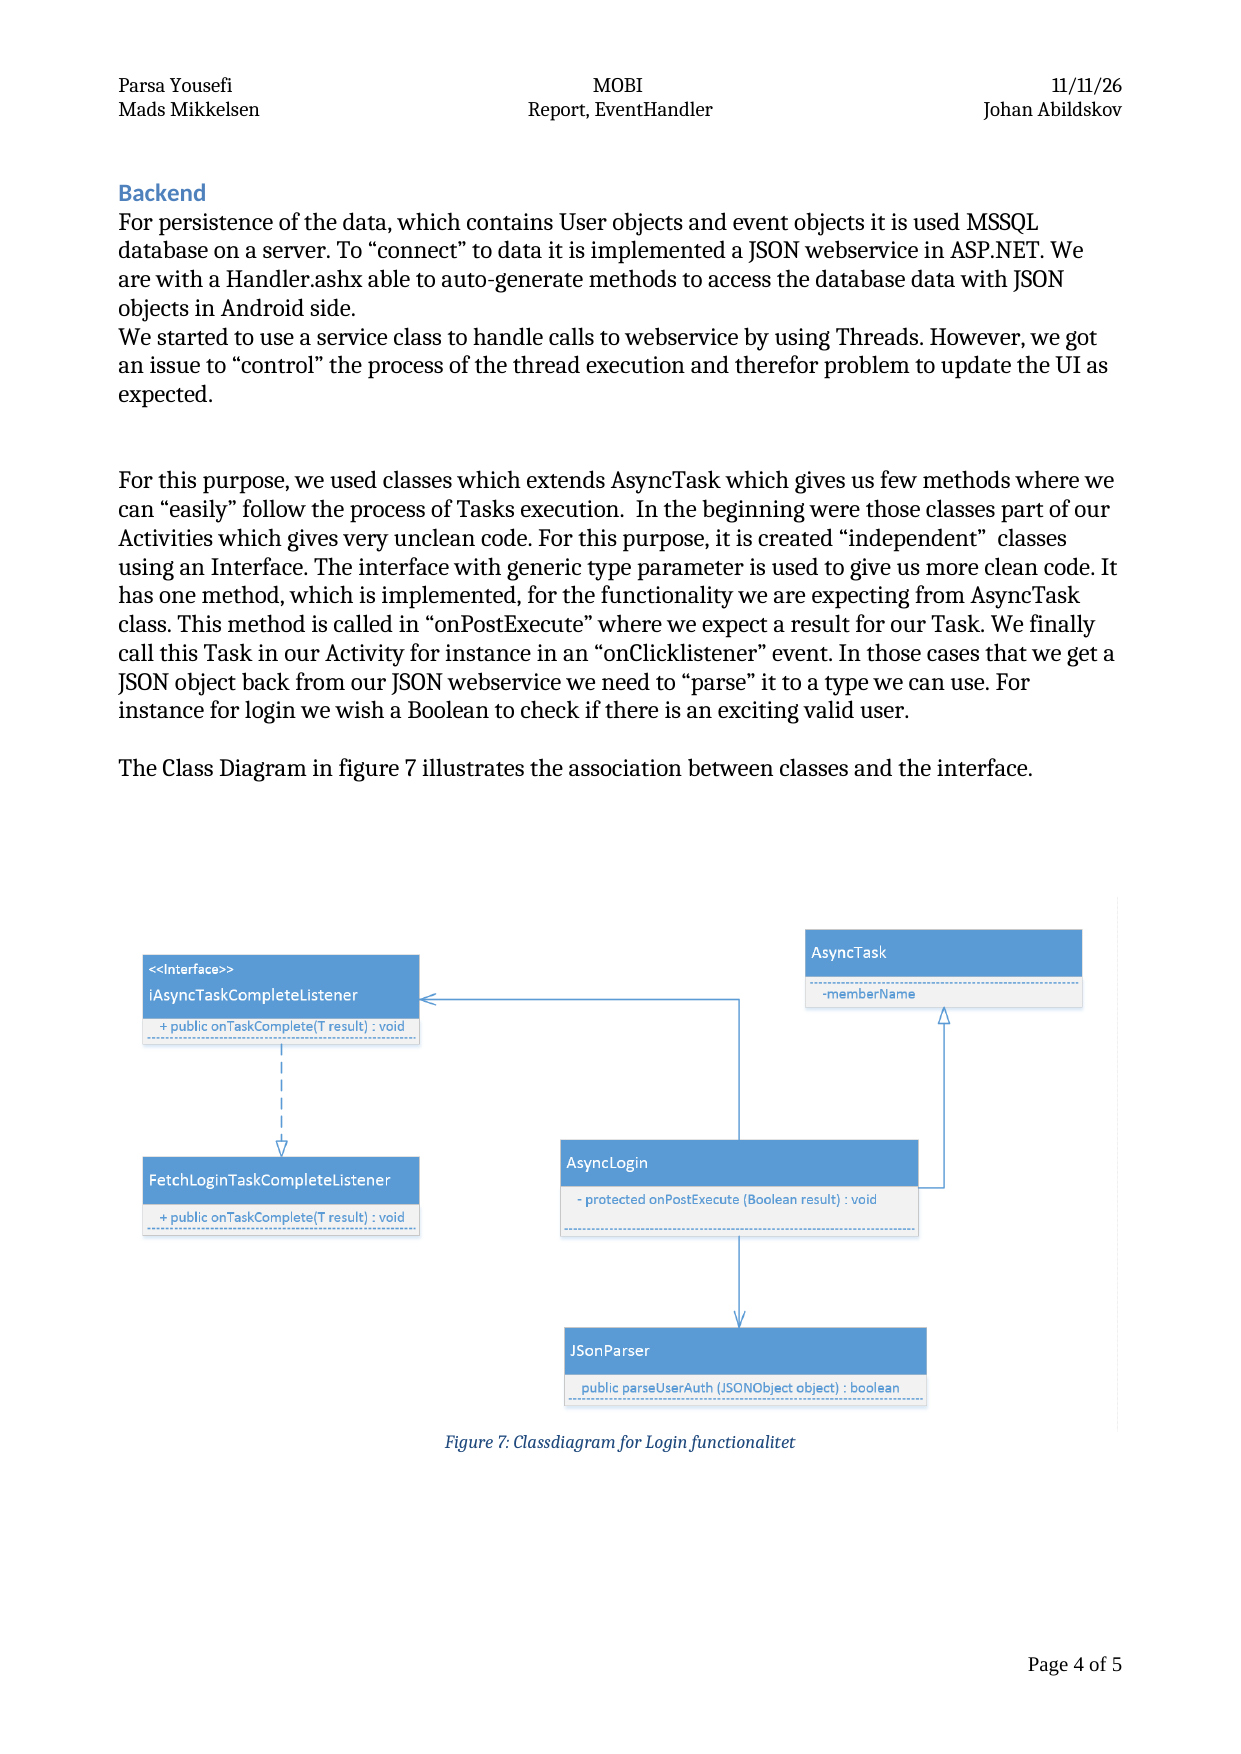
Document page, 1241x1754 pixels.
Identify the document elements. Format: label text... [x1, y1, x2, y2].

text We started to use a service class to handle calls to webservice by using Threads. However, we got an issue to “control” the process of the thread execution and therefor problem to update the UI as expected. [118, 323, 1122, 409]
subtitle Backend [118, 177, 1122, 208]
text For this purpose, we used classes which extends AsyncTask which gives us few methods where we can “easily” follow the process of Tasks execution. In the beginning were those classes part of our Activities which gives very unclean code. For this purpose, it is created “independent” classes using an Interface. The interface with generic type parameter is used to give us more clean code. It has one method, which is implemented, for the functionality we are expecting from AsyncTask class. This method is called in “onPostExecute” where we expect a result for our Task. We finally call this Task in our Activity for instance in an “onClicklistener” event. In those cases that we get a JSON object back from our JSON webservice we need to “parse” it to a type we can use. For instance for login we wish a Boolean to check if there is an exciting valid user. [118, 466, 1122, 725]
text Figure 7: Classdiagram for Login functionalitet [118, 1432, 1122, 1453]
text For persistence of the data, which contains User objects and event objects it is used MSSQL database on a server. To “connect” to data it is implemented a JSON webservice in ASP.NET. We are with a Handler.ashx able to auto-generate methods to access the database data with JSON objects in Android side. [118, 208, 1122, 323]
text The Class Diagram in figure 7 illustrates the association between classes and the interface. [118, 754, 1122, 783]
picture [118, 897, 1122, 1432]
